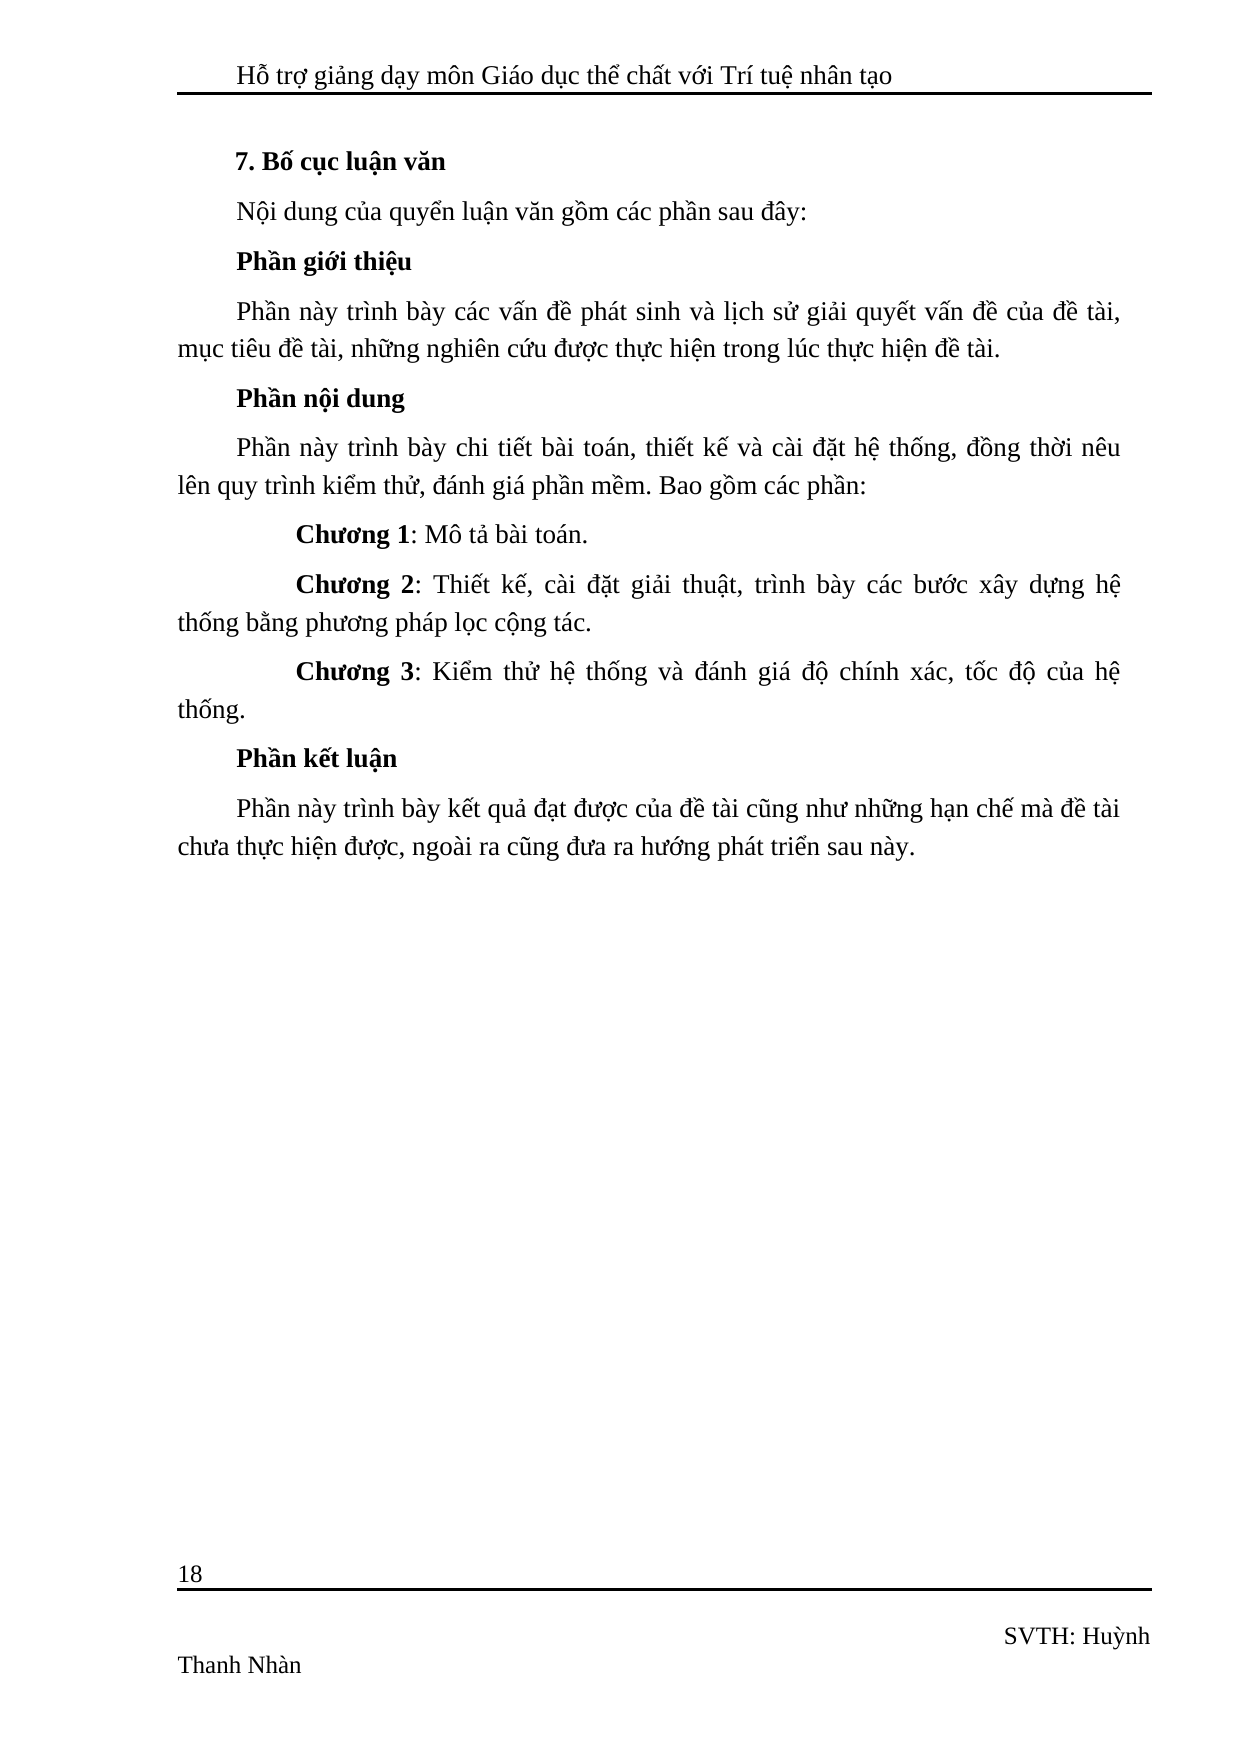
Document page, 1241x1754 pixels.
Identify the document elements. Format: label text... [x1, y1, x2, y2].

text Phần kết luận [177, 742, 1122, 774]
text Phần giới thiệu [177, 245, 1122, 276]
text Nội dung của quyển luận văn gồm các phần sau đây: [177, 195, 1122, 226]
text Phần nội dung [177, 382, 1122, 413]
text Phần này trình bày các vấn đề phát sinh và lịch sử giải quyết vấn đề của đề tài, mục tiêu đề tài, những nghiên cứu được thực hiện trong lúc thực hiện đề tài. [177, 294, 1122, 363]
text Phần này trình bày kết quả đạt được của đề tài cũng như những hạn chế mà đề tài chưa thực hiện được, ngoài ra cũng đưa ra hướng phát triển sau này. [177, 792, 1122, 861]
text Chương 1: Mô tả bài toán. [177, 518, 1122, 550]
text Chương 3: Kiểm thử hệ thống và đánh giá độ chính xác, tốc độ của hệ thống. [177, 655, 1122, 724]
subtitle 7. Bố cục luận văn [177, 145, 1122, 176]
text Chương 2: Thiết kế, cài đặt giải thuật, trình bày các bước xây dựng hệ thống bằng phương pháp lọc cộng tác. [177, 568, 1122, 637]
text Phần này trình bày chi tiết bài toán, thiết kế và cài đặt hệ thống, đồng thời nêu lên quy trình kiểm thử, đánh giá phần mềm. Bao gồm các phần: [177, 431, 1122, 500]
